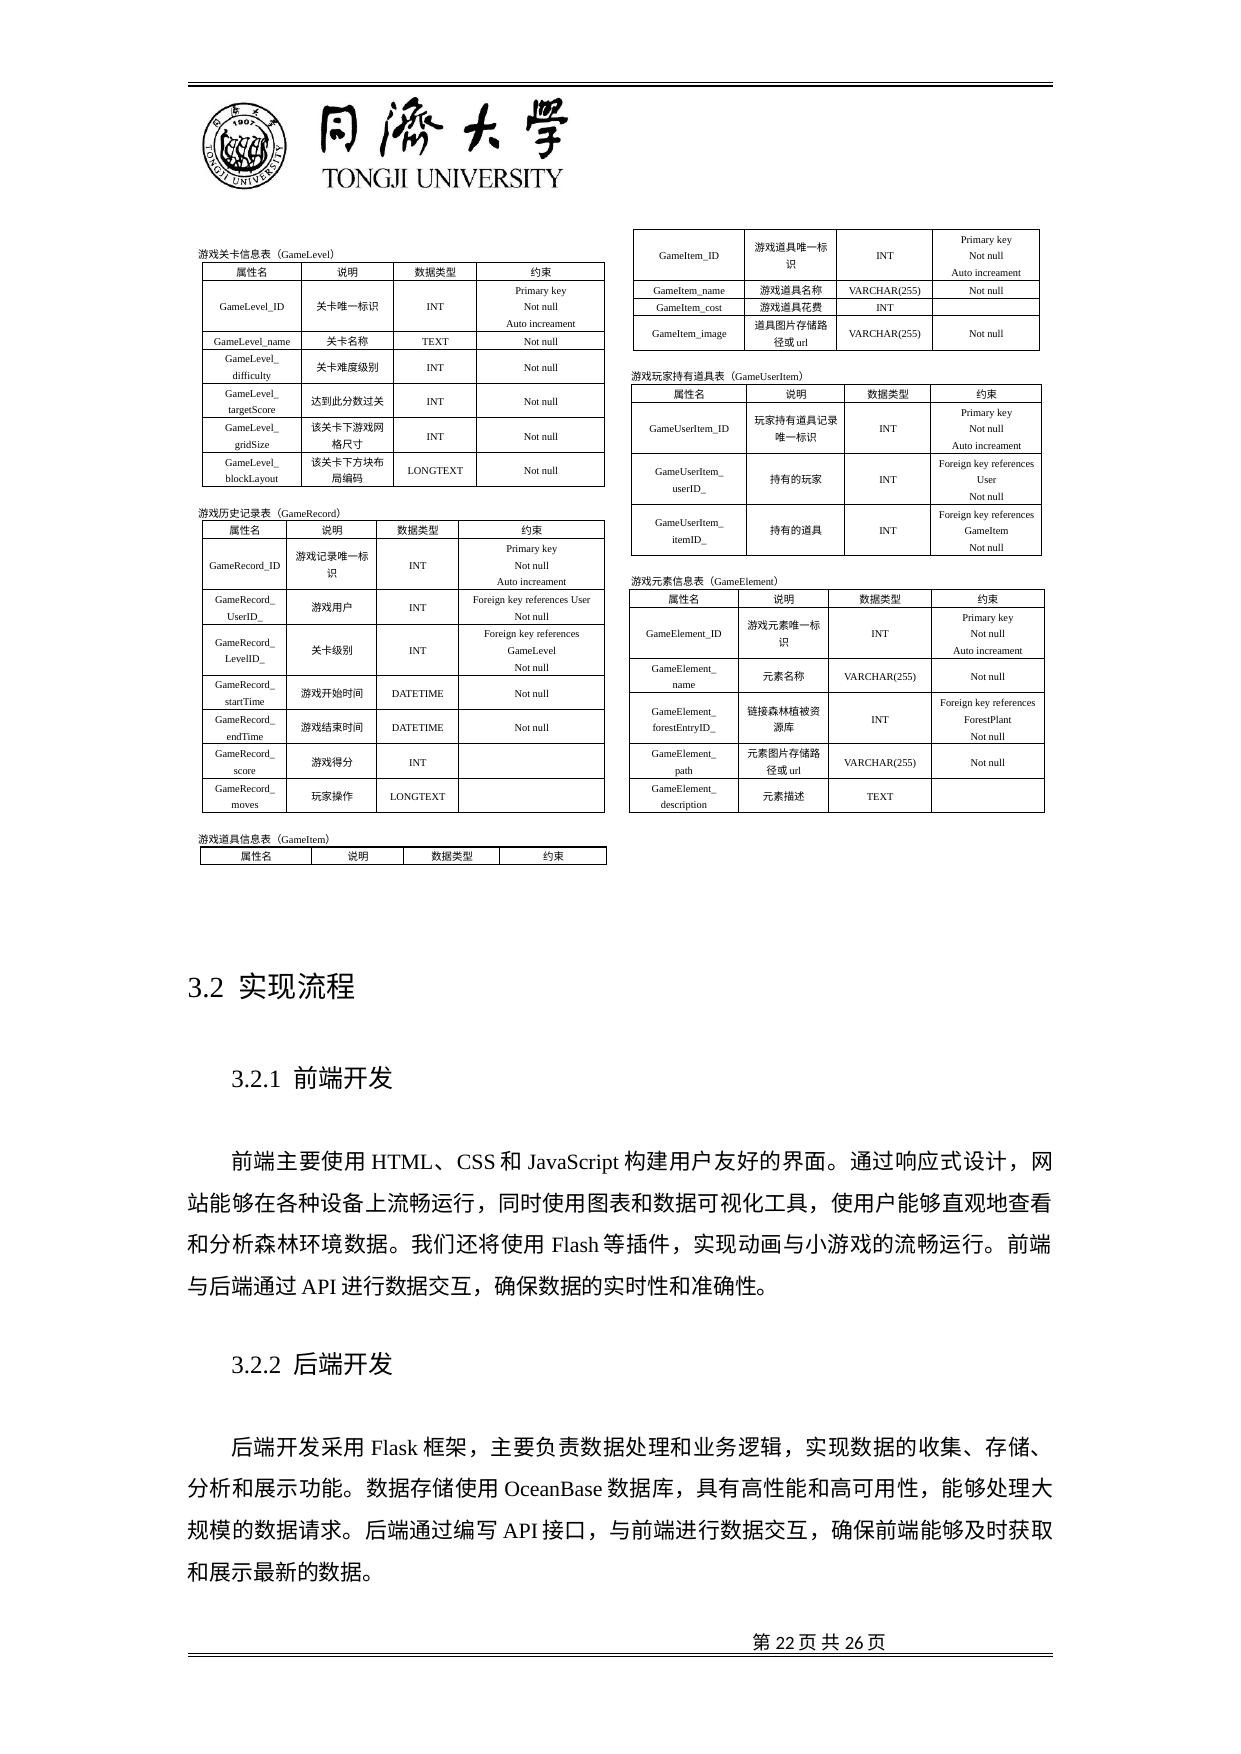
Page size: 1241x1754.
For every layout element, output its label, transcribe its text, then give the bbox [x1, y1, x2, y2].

table_cell 游戏道具唯一标识 [745, 230, 836, 280]
table_cell Foreign key references User Not null [931, 454, 1041, 504]
table_cell 关卡名称 [302, 332, 393, 348]
text 游戏关卡信息表（GameLevel） [187, 245, 620, 262]
table_cell GameElement_ name [630, 659, 738, 692]
text 游戏元素信息表（GameElement） [620, 572, 1053, 589]
table_cell 持有的道具 [747, 505, 844, 555]
table_cell [933, 299, 1039, 315]
table_cell [459, 744, 604, 778]
table_cell Not null [932, 744, 1044, 778]
table_cell INT [394, 350, 476, 383]
table_header 属性名 [632, 385, 746, 402]
table_cell GameElement_ description [630, 779, 738, 812]
table_cell GameRecord_ endTime [203, 710, 286, 743]
table_header 约束 [500, 848, 606, 864]
table_cell DATETIME [377, 710, 458, 743]
table_cell GameItem_name [634, 281, 744, 297]
table_cell 元素描述 [739, 779, 828, 812]
table_cell TEXT [394, 332, 476, 348]
table_cell 持有的玩家 [747, 454, 844, 504]
table_header 属性名 [630, 590, 738, 607]
table_cell Not null [459, 676, 604, 709]
table_cell 关卡唯一标识 [302, 281, 393, 331]
table_cell 游戏道具名称 [745, 281, 836, 297]
table_header 说明 [302, 263, 393, 280]
table_cell Primary key Not null Auto increament [932, 608, 1044, 658]
table_cell VARCHAR(255) [837, 281, 932, 297]
table_cell 元素图片存储路径或url [739, 744, 828, 778]
table_header 约束 [932, 590, 1044, 607]
table_cell 游戏记录唯一标识 [287, 539, 376, 589]
table_cell INT [377, 590, 458, 623]
table_cell GameElement_ forestEntryID_ [630, 693, 738, 743]
text 游戏道具信息表（GameItem） [187, 830, 620, 846]
table_cell Primary key Not null Auto increament [931, 403, 1041, 453]
table_cell Foreign key references GameItem Not null [931, 505, 1041, 555]
table_cell INT [377, 539, 458, 589]
table_cell [932, 779, 1044, 812]
table_cell GameLevel_ difficulty [203, 350, 301, 383]
table_cell LONGTEXT [394, 453, 476, 486]
table_cell Primary key Not null Auto increament [459, 539, 604, 589]
table_cell 元素名称 [739, 659, 828, 692]
table_header 说明 [312, 848, 403, 864]
table_cell GameLevel_ gridSize [203, 418, 301, 452]
table_header 数据类型 [404, 848, 499, 864]
subtitle 3.2.2 后端开发 [187, 1330, 1053, 1395]
table_cell 达到此分数过关 [302, 384, 393, 417]
table_header 约束 [931, 385, 1041, 402]
table_cell GameRecord_ LevelID_ [203, 625, 286, 674]
table_cell 游戏开始时间 [287, 676, 376, 709]
table_cell Not null [477, 418, 604, 452]
table_cell Foreign key references ForestPlant Not null [932, 693, 1044, 743]
text 游戏历史记录表（GameRecord） [187, 504, 620, 520]
table_cell GameItem_image [634, 316, 744, 349]
table_cell GameLevel_ blockLayout [203, 453, 301, 486]
picture [187, 90, 585, 194]
table_cell INT [845, 454, 930, 504]
table_header 说明 [747, 385, 844, 402]
table_cell GameRecord_ID [203, 539, 286, 589]
table_cell INT [845, 505, 930, 555]
table_cell LONGTEXT [377, 779, 458, 812]
table_cell Not null [477, 350, 604, 383]
table_cell Not null [932, 659, 1044, 692]
table_cell 玩家持有道具记录唯一标识 [747, 403, 844, 453]
table_cell VARCHAR(255) [829, 744, 931, 778]
table_cell GameRecord_ moves [203, 779, 286, 812]
table_cell Not null [459, 710, 604, 743]
table_cell 游戏道具花费 [745, 299, 836, 315]
table_cell Not null [477, 384, 604, 417]
table_cell INT [394, 418, 476, 452]
table_cell 玩家操作 [287, 779, 376, 812]
table_header 约束 [459, 521, 604, 538]
table_cell 关卡级别 [287, 625, 376, 674]
table_cell TEXT [829, 779, 931, 812]
table_header 约束 [477, 263, 604, 280]
table_cell VARCHAR(255) [829, 659, 931, 692]
table_cell GameElement_ path [630, 744, 738, 778]
table_cell 道具图片存储路径或url [745, 316, 836, 349]
table_cell Foreign key references User Not null [459, 590, 604, 623]
table_cell INT [394, 384, 476, 417]
table_cell GameLevel_name [203, 332, 301, 348]
table_cell GameLevel_ID [203, 281, 301, 331]
table_header 属性名 [203, 263, 301, 280]
table_cell INT [837, 299, 932, 315]
table_cell GameLevel_ targetScore [203, 384, 301, 417]
table_cell [459, 779, 604, 812]
table_header 说明 [287, 521, 376, 538]
table_cell GameItem_ID [634, 230, 744, 280]
table_cell 游戏得分 [287, 744, 376, 778]
table_cell GameRecord_ UserID_ [203, 590, 286, 623]
table_cell GameUserItem_ itemID_ [632, 505, 746, 555]
table_header 属性名 [201, 848, 311, 864]
table_header 属性名 [203, 521, 286, 538]
text 前端主要使用HTML、CSS和JavaScript构建用户友好的界面。通过响应式设计，网站能够在各种设备上流畅运行，同时使用图表和数据可视化工具，使用户能够直观地查看和分析森林环境数据。我们还将使用Flash等插件，实现动画与小游戏的流畅运行。前端与后端通过API进行数据交互，确保数据的实时性和准确性。 [187, 1136, 1053, 1303]
table_header 数据类型 [394, 263, 476, 280]
table_header 说明 [739, 590, 828, 607]
table_cell VARCHAR(255) [837, 316, 932, 349]
table_cell INT [829, 608, 931, 658]
table_cell Not null [477, 332, 604, 348]
subtitle 3.2 实现流程 [187, 952, 1053, 1017]
table_cell GameRecord_ startTime [203, 676, 286, 709]
table_cell GameUserItem_ID [632, 403, 746, 453]
table_header 数据类型 [845, 385, 930, 402]
table_cell GameElement_ID [630, 608, 738, 658]
table_cell Primary key Not null Auto increament [933, 230, 1039, 280]
table_cell 游戏用户 [287, 590, 376, 623]
table_cell INT [837, 230, 932, 280]
table_cell GameItem_cost [634, 299, 744, 315]
text 后端开发采用Flask框架，主要负责数据处理和业务逻辑，实现数据的收集、存储、分析和展示功能。数据存储使用OceanBase数据库，具有高性能和高可用性，能够处理大规模的数据请求。后端通过编写API接口，与前端进行数据交互，确保前端能够及时获取和展示最新的数据。 [187, 1422, 1053, 1588]
table_cell Not null [933, 281, 1039, 297]
table_cell INT [845, 403, 930, 453]
table_cell 链接森林植被资源库 [739, 693, 828, 743]
table_cell Foreign key references GameLevel Not null [459, 625, 604, 674]
table_header 数据类型 [829, 590, 931, 607]
table_cell 该关卡下方块布局编码 [302, 453, 393, 486]
table_cell DATETIME [377, 676, 458, 709]
table_cell 关卡难度级别 [302, 350, 393, 383]
table_cell 游戏结束时间 [287, 710, 376, 743]
table_cell GameUserItem_ userID_ [632, 454, 746, 504]
table_cell INT [377, 744, 458, 778]
table_cell INT [829, 693, 931, 743]
table_cell 该关卡下游戏网格尺寸 [302, 418, 393, 452]
table_cell 游戏元素唯一标识 [739, 608, 828, 658]
table_cell Not null [477, 453, 604, 486]
table_cell Primary key Not null Auto increament [477, 281, 604, 331]
table_cell Not null [933, 316, 1039, 349]
subtitle 3.2.1 前端开发 [187, 1044, 1053, 1109]
table_cell INT [377, 625, 458, 674]
text 游戏玩家持有道具表（GameUserItem） [620, 367, 1053, 384]
table_cell INT [394, 281, 476, 331]
table_header 数据类型 [377, 521, 458, 538]
table_cell GameRecord_ score [203, 744, 286, 778]
